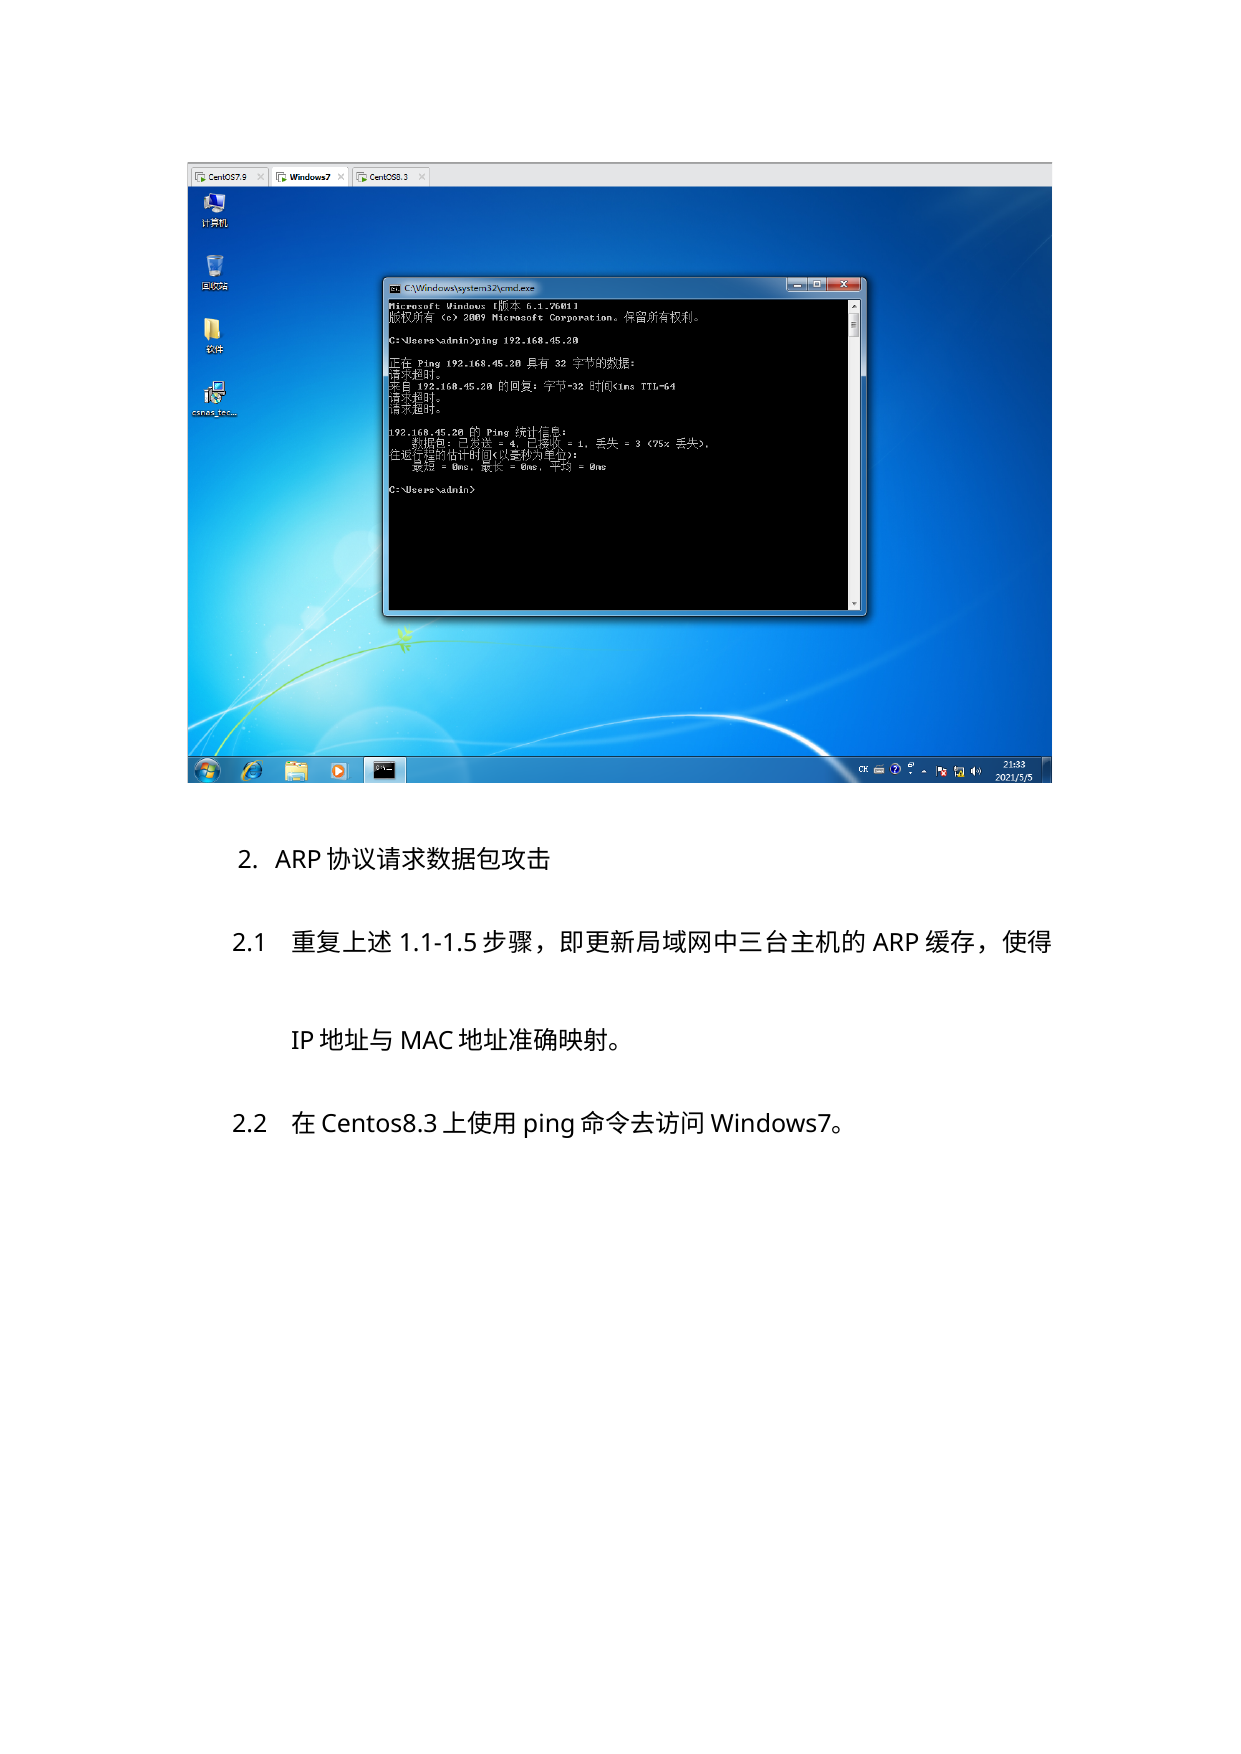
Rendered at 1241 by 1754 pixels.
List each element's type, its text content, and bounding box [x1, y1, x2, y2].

list ARP协议请求数据包攻击 [187, 825, 1053, 890]
list 重复上述1.1-1.5步骤，即更新局域网中三台主机的ARP缓存，使得IP地址与MAC地址准确映射。 [232, 908, 1053, 1071]
list 在Centos8.3上使用ping命令去访问Windows7。 [232, 1089, 1053, 1154]
picture [187, 162, 1053, 783]
